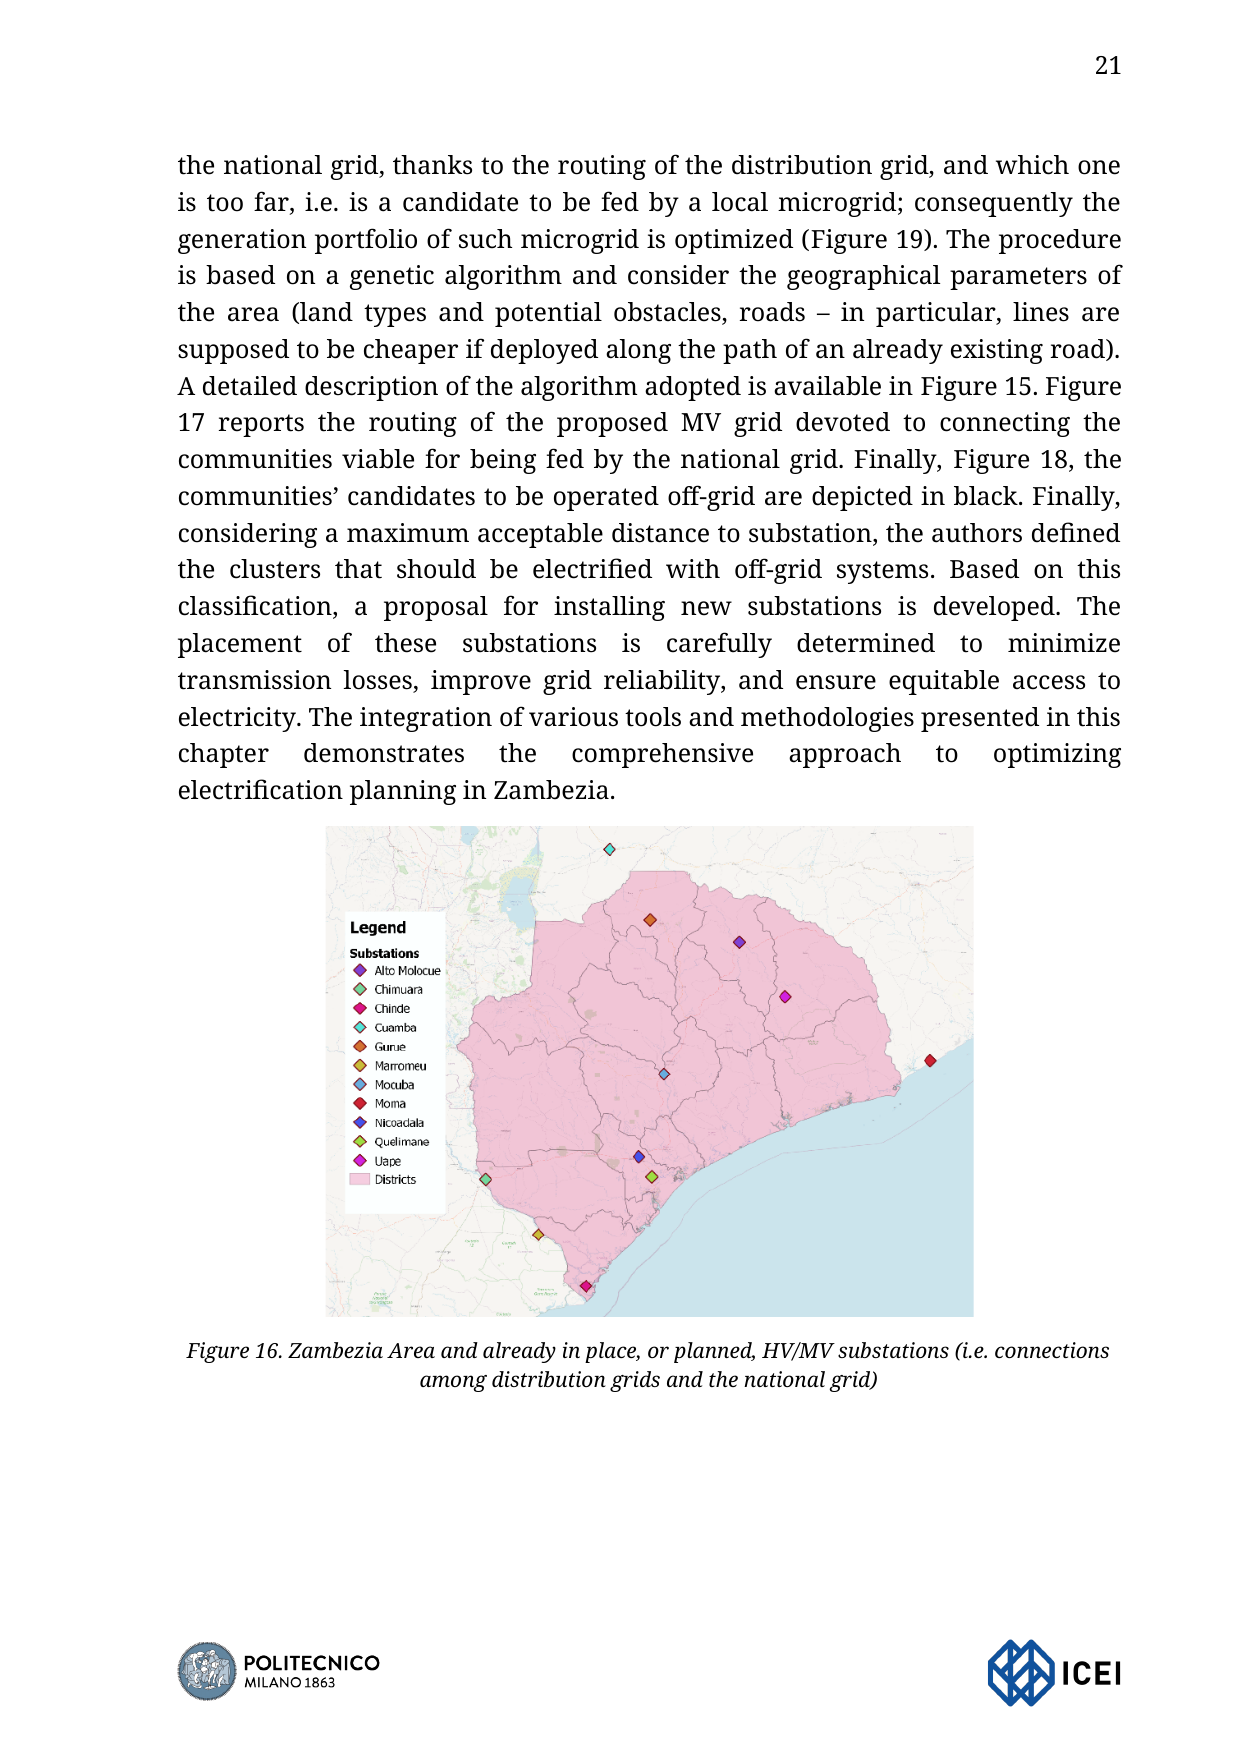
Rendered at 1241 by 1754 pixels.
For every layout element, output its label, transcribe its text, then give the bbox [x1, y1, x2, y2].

picture [325, 826, 974, 1317]
text Figure 16. Zambezia Area and already in place, or planned, HV/MV substations (i.e. connections among distribution grids and the national grid) [177, 1336, 1122, 1393]
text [177, 148, 1122, 807]
picture [987, 1638, 1122, 1710]
